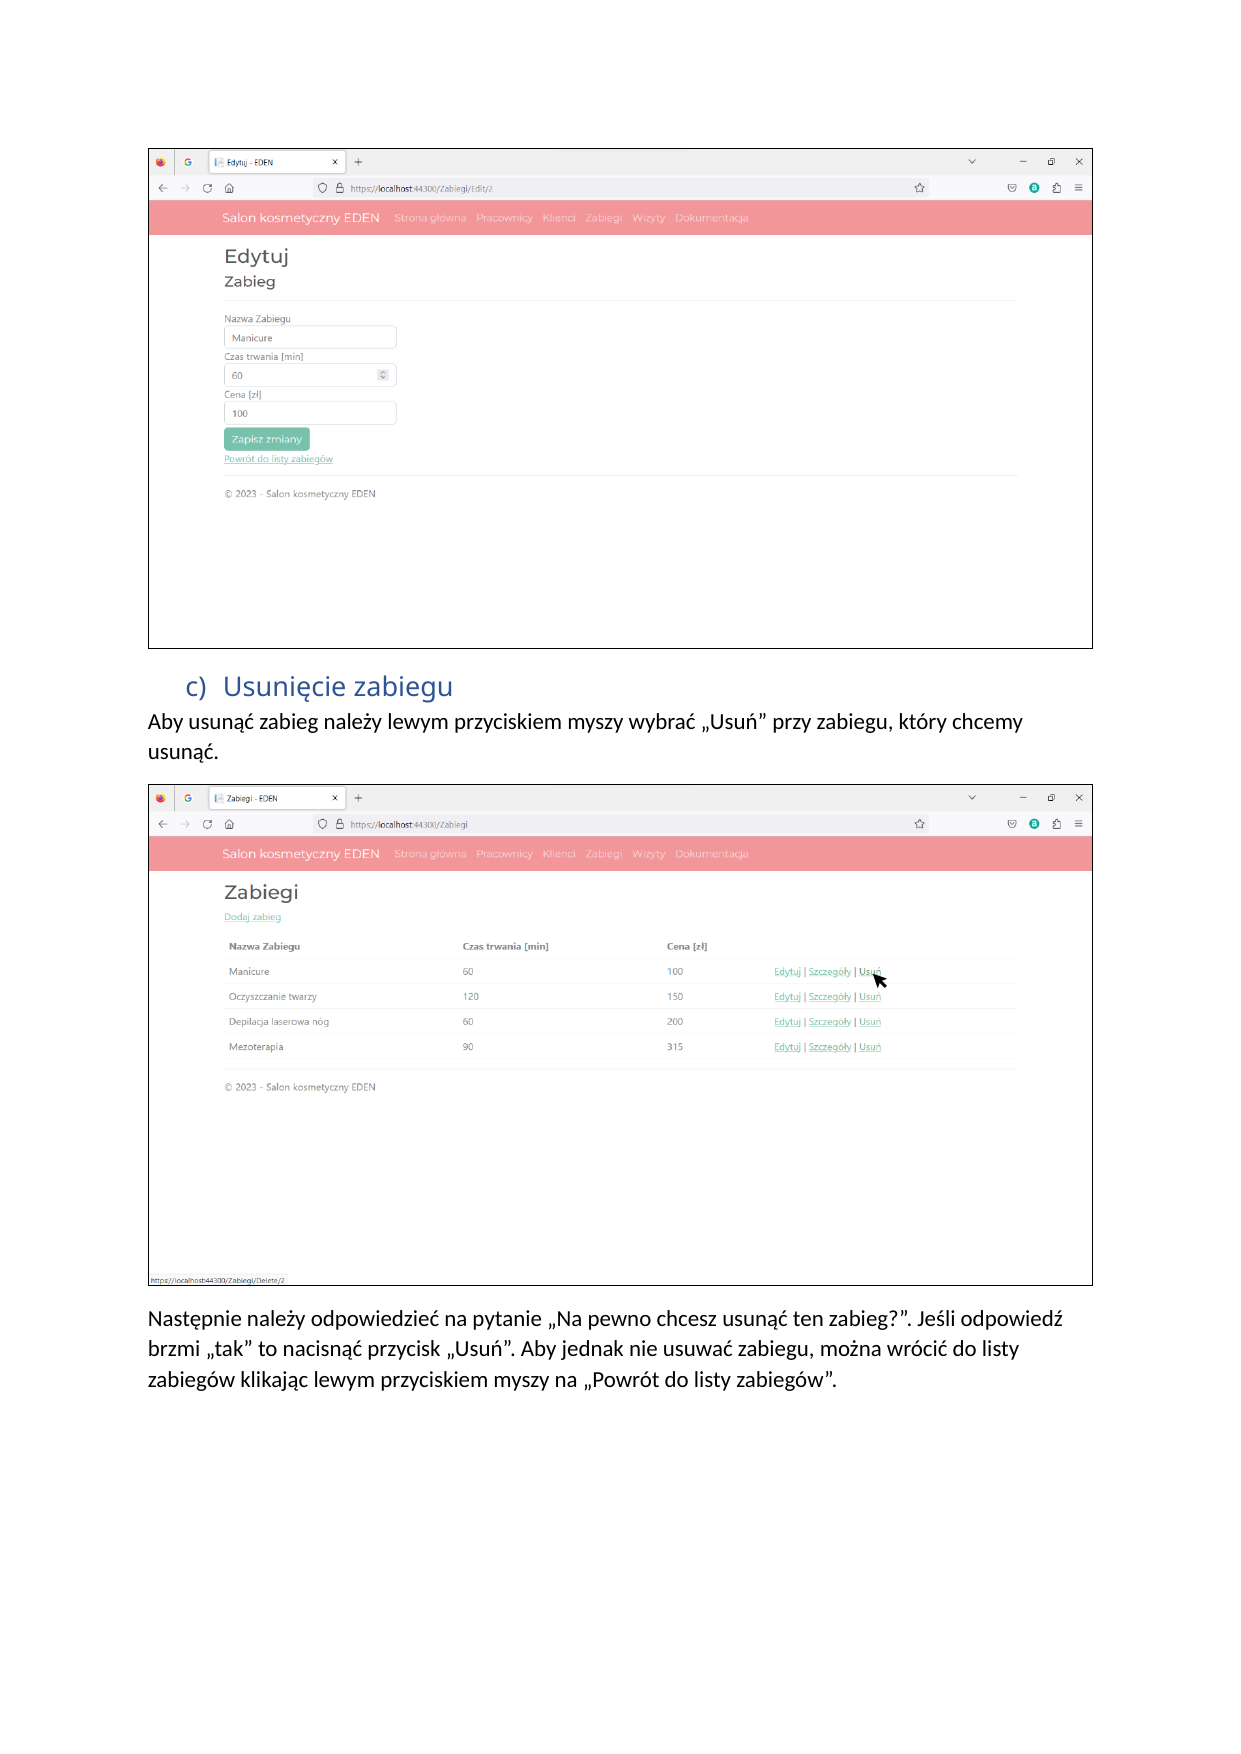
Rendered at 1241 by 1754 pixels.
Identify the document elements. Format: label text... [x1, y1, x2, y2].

picture [149, 149, 1092, 648]
text Aby usunąć zabieg należy lewym przyciskiem myszy wybrać „Usuń” przy zabiegu, który chcemy usunąć. [148, 707, 1093, 766]
text Następnie należy odpowiedzieć na pytanie „Na pewno chcesz usunąć ten zabieg?”. Jeśli odpowiedź brzmi „tak” to nacisnąć przycisk „Usuń”. Aby jednak nie usuwać zabiegu, można wrócić do listy zabiegów klikając lewym przyciskiem myszy na „Powrót do listy zabiegów”. [148, 1304, 1093, 1393]
subtitle Usunięcie zabiegu [185, 667, 1093, 704]
picture [149, 785, 1092, 1285]
